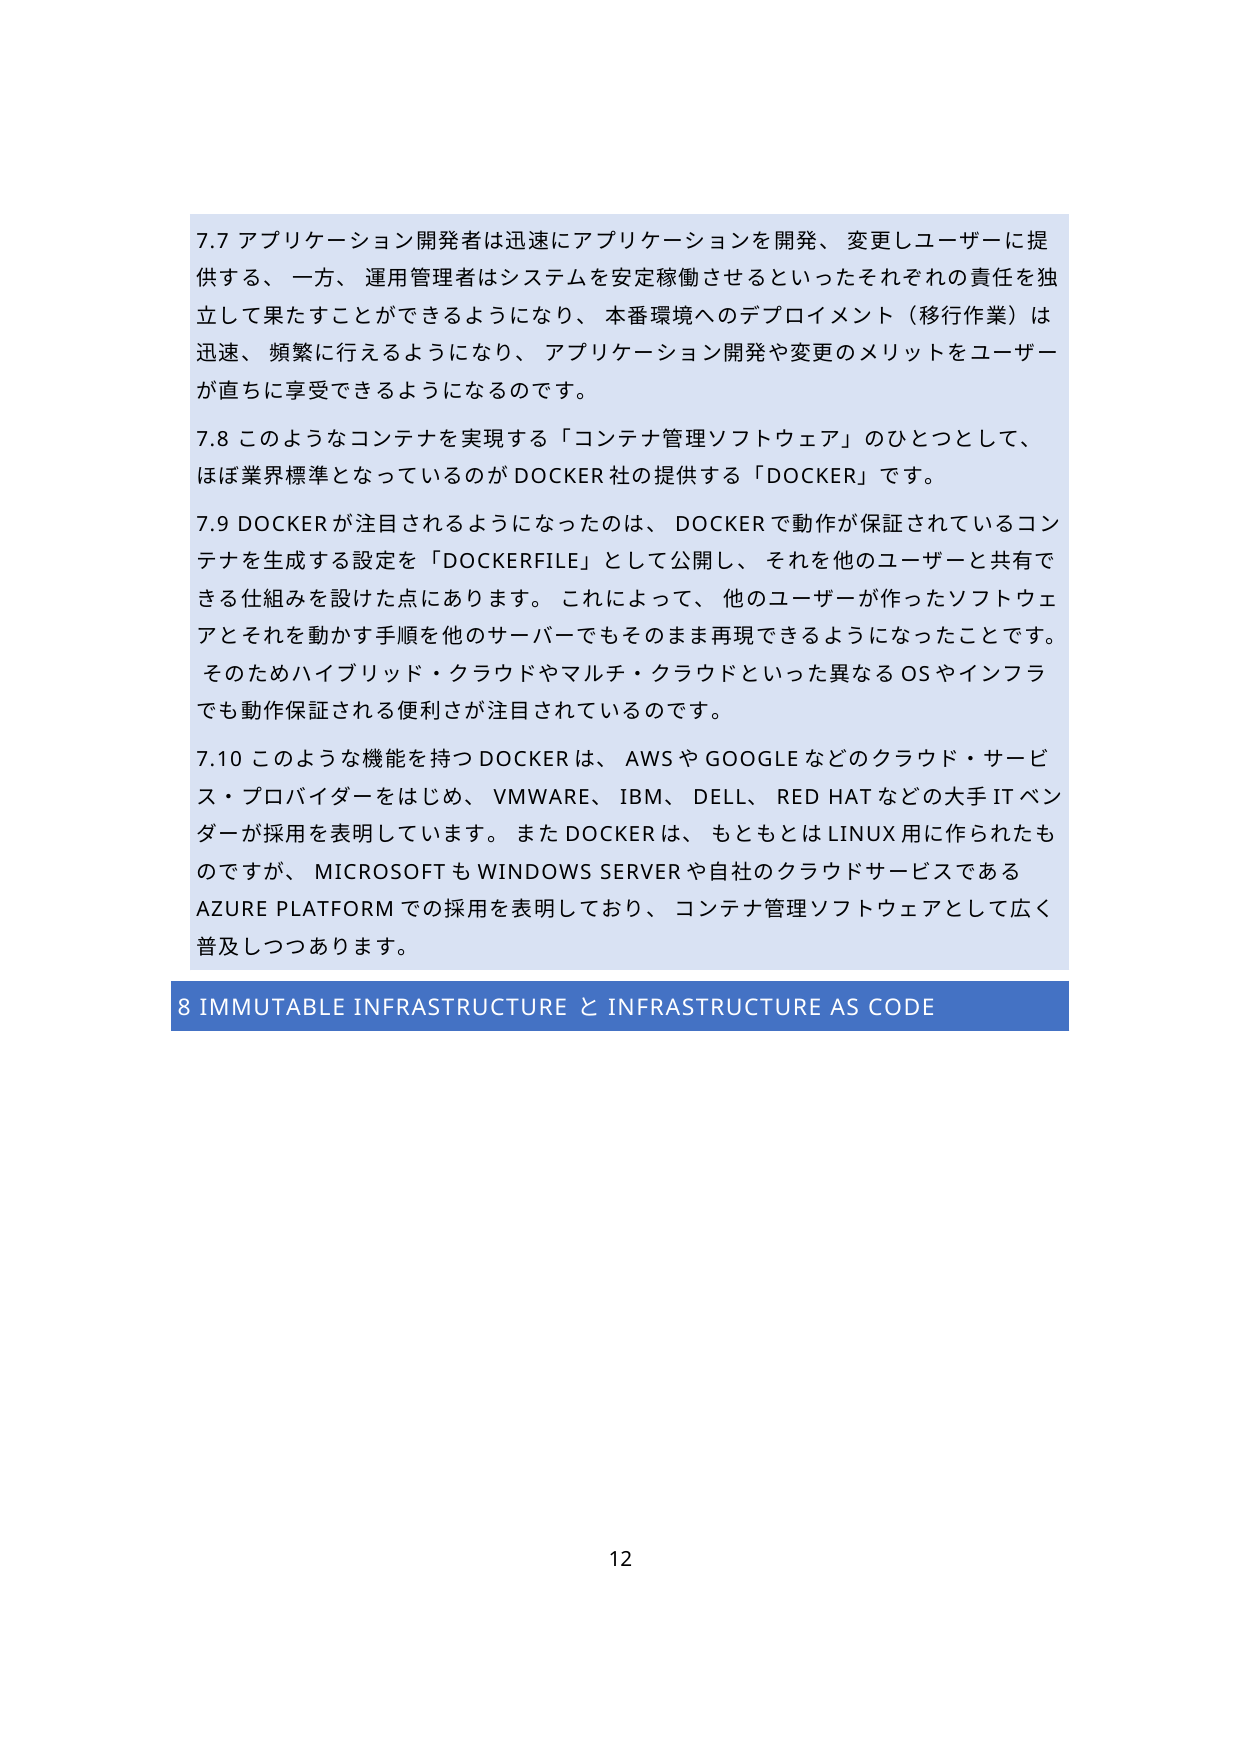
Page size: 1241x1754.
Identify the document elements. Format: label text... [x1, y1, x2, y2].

text このようなコンテナを実現する「コンテナ管理ソフトウェア」のひとつとして、 ほぼ業界標準となっているのがDocker社の提供する「Docker」です。 [196, 412, 1063, 493]
text Dockerが注目されるようになったのは、 Dockerで動作が保証されているコンテナを生成する設定を「Dockerfile」として公開し、 それを他のユーザーと共有できる仕組みを設けた点にあります。 これによって、 他のユーザーが作ったソフトウェアとそれを動かす手順を他のサーバーでもそのまま再現できるようになったことです。 そのためハイブリッド・クラウドやマルチ・クラウドといった異なるOSやインフラでも動作保証される便利さが注目されているのです。 [196, 497, 1063, 729]
text このような機能を持つDockerは、 AWSやGoogleなどのクラウド・サービス・プロバイダーをはじめ、 VMware、 IBM、 Dell、 Red Hatなどの大手ITベンダーが採用を表明しています。 またDockerは、 もともとはLinux用に作られたものですが、 MicrosoftもWindows Serverや自社のクラウドサービスであるAzure Platformでの採用を表明しており、 コンテナ管理ソフトウェアとして広く普及しつつあります。 [196, 733, 1063, 964]
text アプリケーション開発者は迅速にアプリケーションを開発、 変更しユーザーに提供する、 一方、 運用管理者はシステムを安定稼働させるといったそれぞれの責任を独立して果たすことができるようになり、 本番環境へのデプロイメント（移行作業）は迅速、 頻繁に行えるようになり、 アプリケーション開発や変更のメリットをユーザーが直ちに享受できるようになるのです。 [196, 220, 1063, 408]
text Immutable Infrastructure と Infrastructure as Code [177, 987, 1063, 1024]
